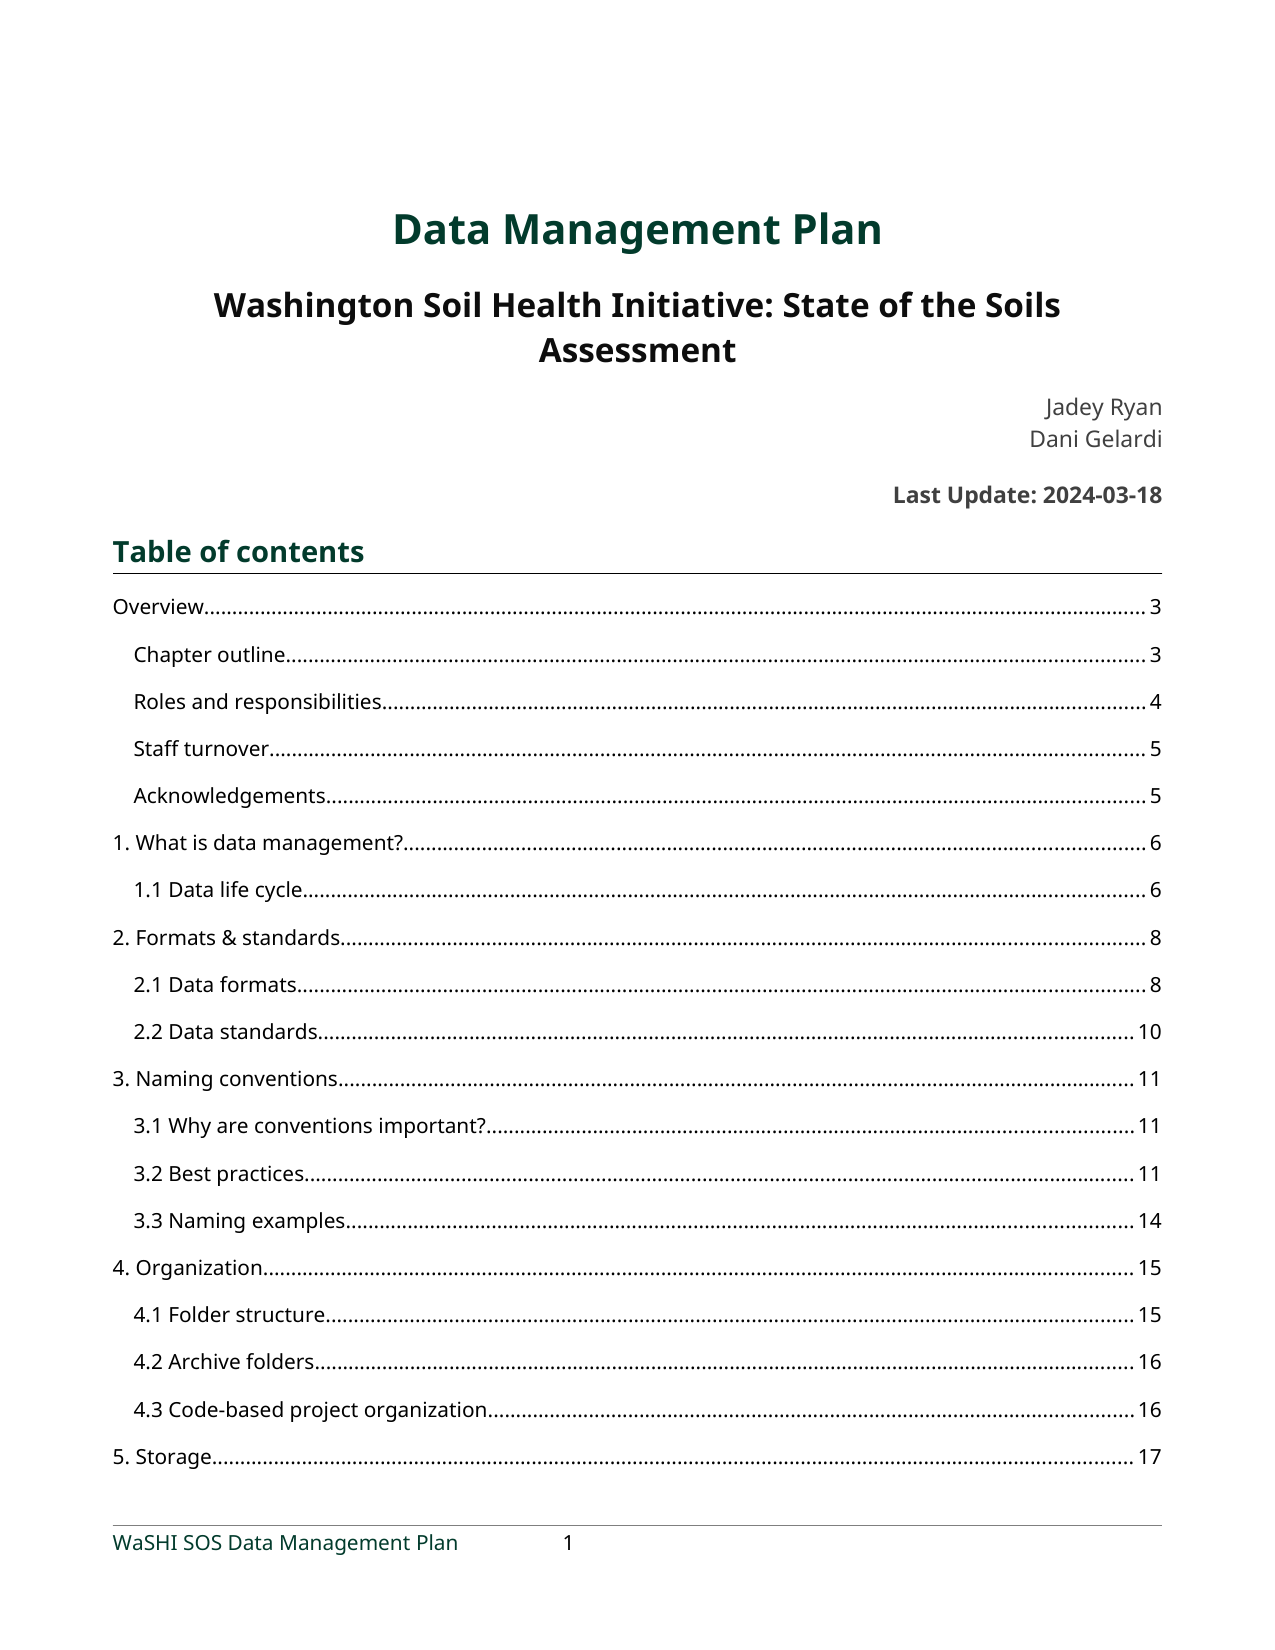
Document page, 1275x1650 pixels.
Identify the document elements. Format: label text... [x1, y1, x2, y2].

text Dani Gelardi [112, 423, 1162, 454]
text Jadey Ryan [112, 391, 1162, 423]
subtitle Washington Soil Health Initiative: State of the Soils Assessment [112, 282, 1162, 373]
text Last Update: 2024-03-18 [112, 479, 1162, 510]
title Data Management Plan [112, 200, 1162, 257]
